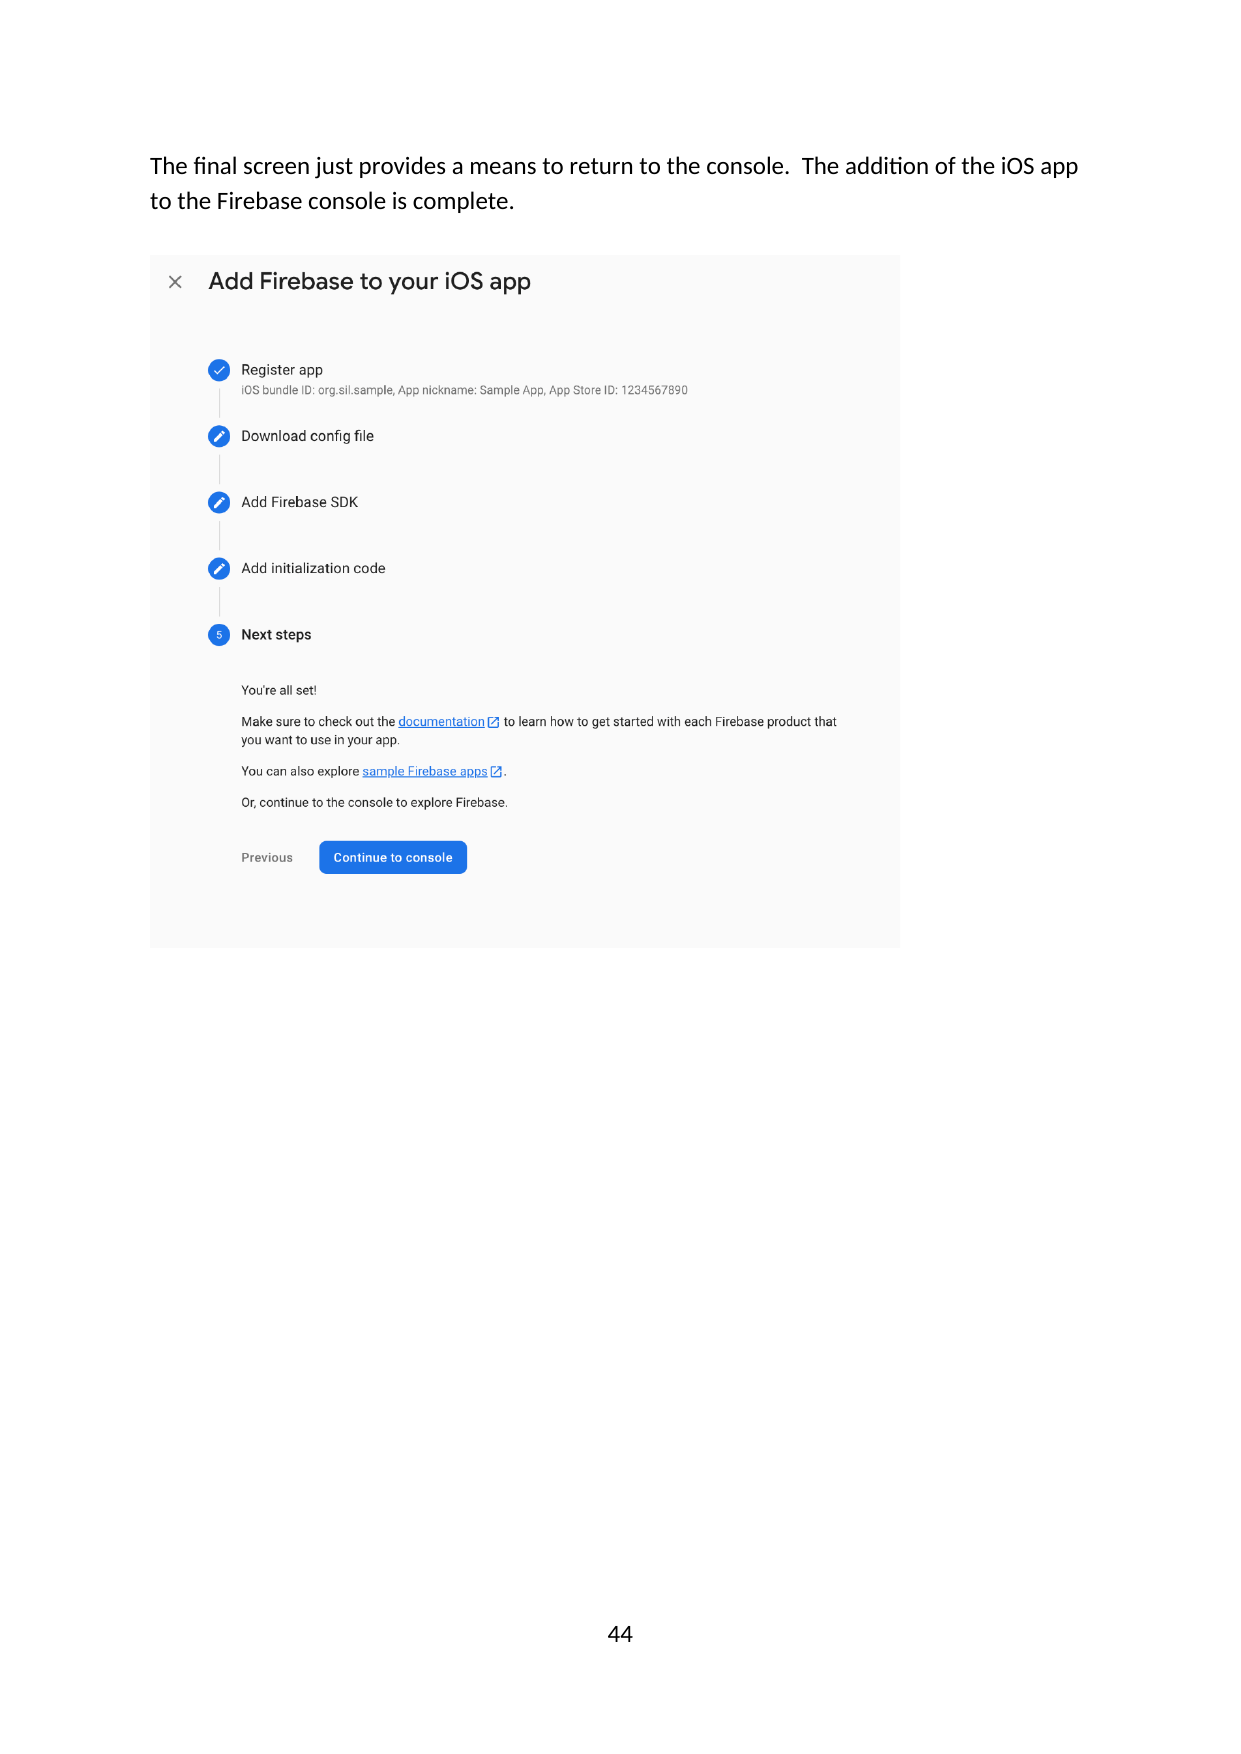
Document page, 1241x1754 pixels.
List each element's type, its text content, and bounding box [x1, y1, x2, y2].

picture [150, 255, 901, 948]
text The final screen just provides a means to return to the console. The addition of the iOS app to the Firebase console is complete. [150, 150, 1090, 216]
